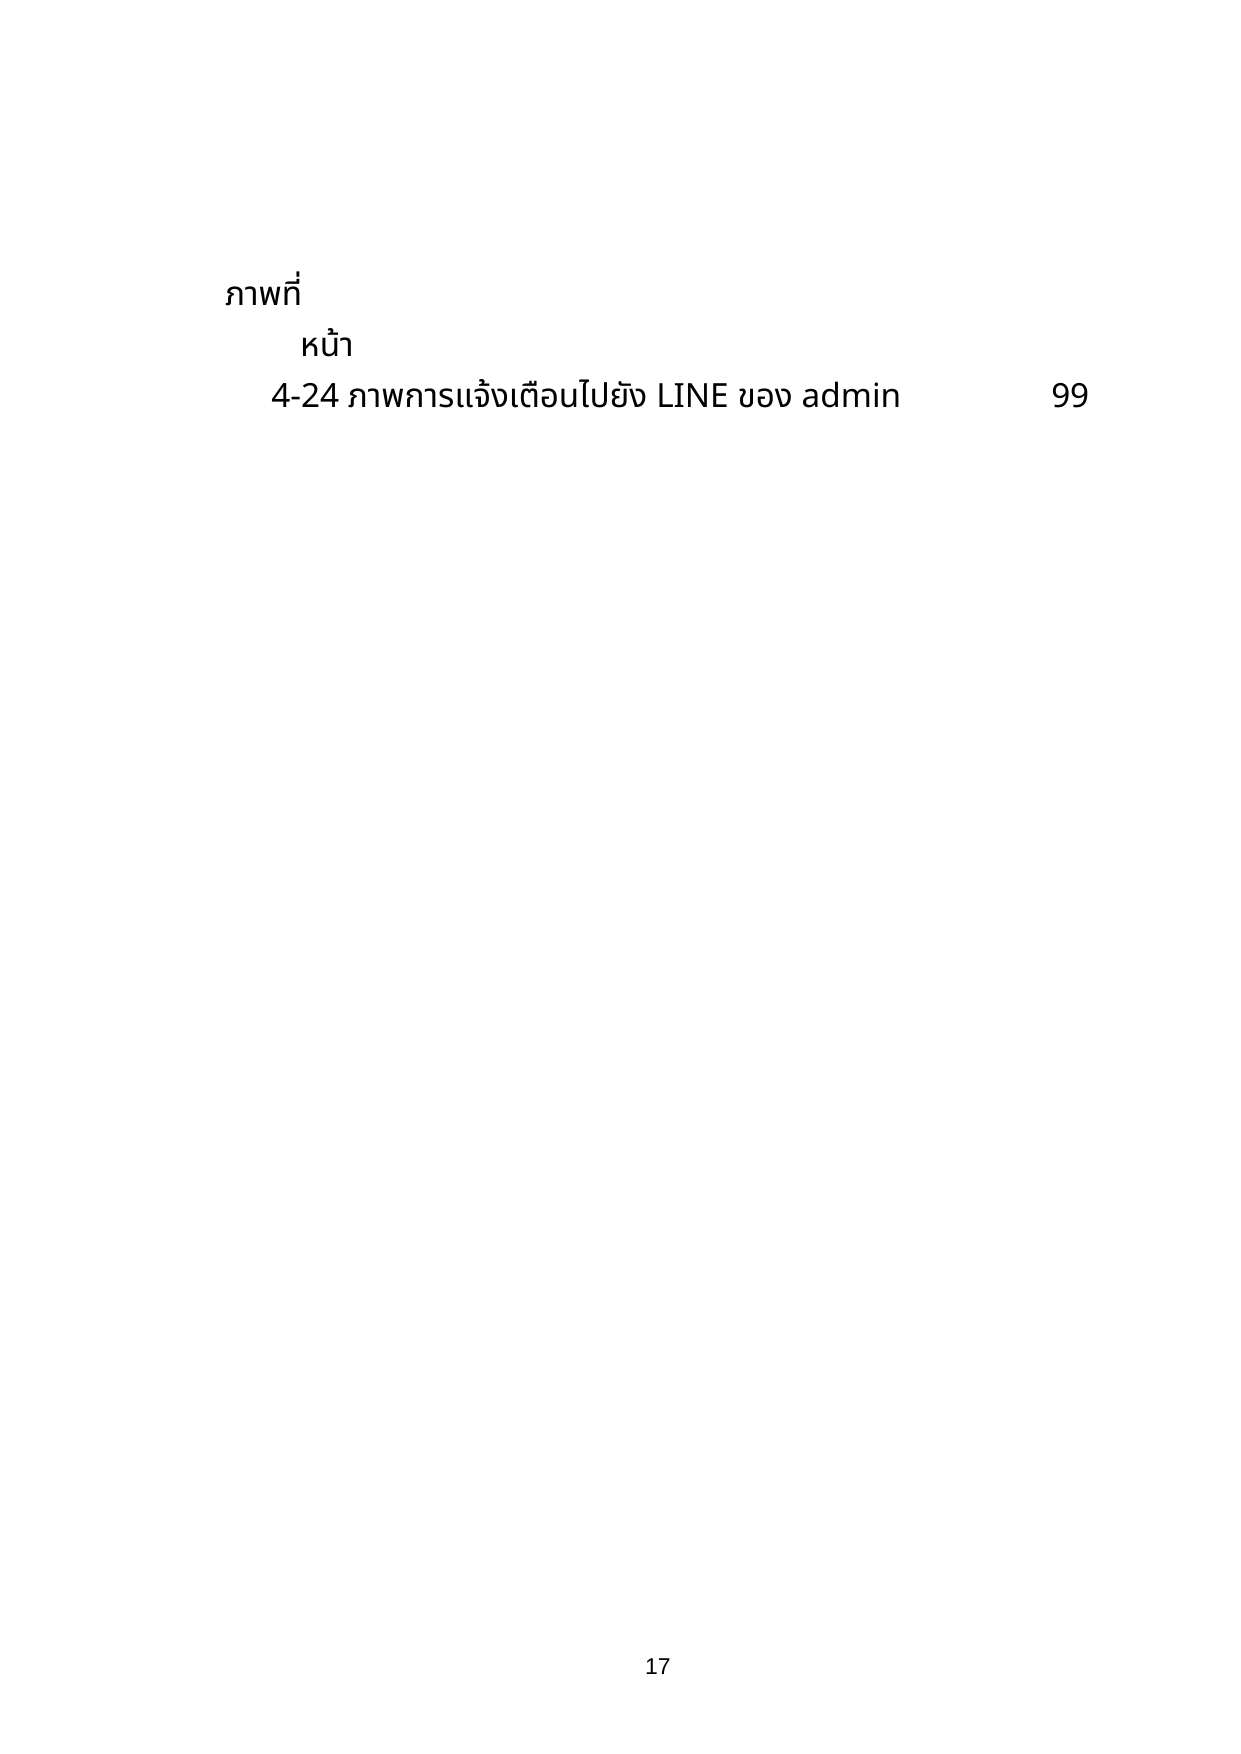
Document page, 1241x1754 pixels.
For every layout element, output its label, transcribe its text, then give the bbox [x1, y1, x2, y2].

text 4-24 ภาพการแจ้งเตือนไปยัง LINE ของ admin 99 [271, 371, 1090, 422]
text ภาพที่ หน้า [225, 270, 1090, 371]
